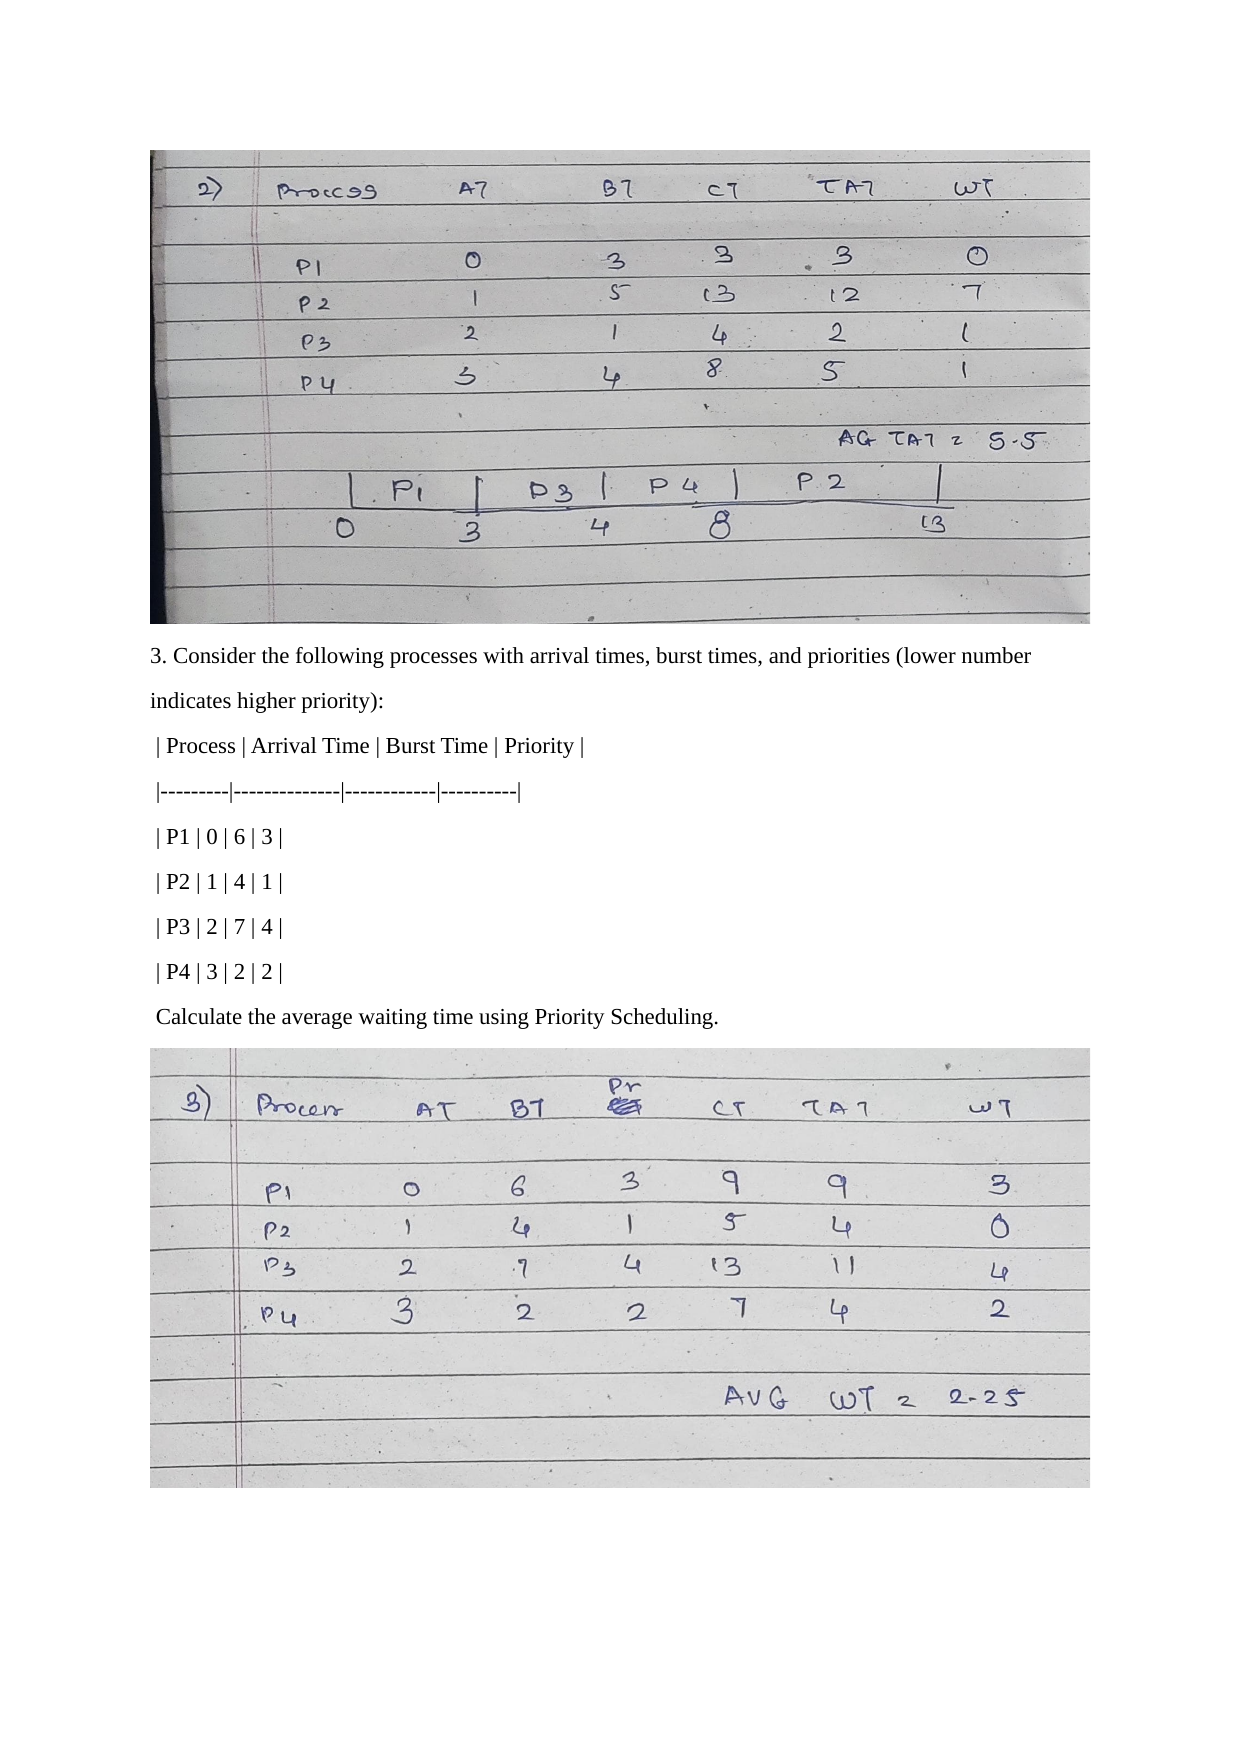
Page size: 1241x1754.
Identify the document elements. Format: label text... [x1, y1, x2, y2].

text indicates higher priority): [150, 687, 1090, 714]
text 3. Consider the following processes with arrival times, burst times, and priorities (lower number [150, 642, 1090, 669]
text | P3 | 2 | 7 | 4 | [150, 913, 1090, 939]
text | Process | Arrival Time | Burst Time | Priority | [150, 732, 1090, 759]
text | P4 | 3 | 2 | 2 | [150, 958, 1090, 984]
text Calculate the average waiting time using Priority Scheduling. [150, 1003, 1090, 1029]
text | P2 | 1 | 4 | 1 | [150, 868, 1090, 894]
text |---------|--------------|------------|----------| [150, 778, 1090, 804]
text | P1 | 0 | 6 | 3 | [150, 823, 1090, 849]
picture [150, 1048, 1091, 1488]
picture [150, 150, 1091, 624]
